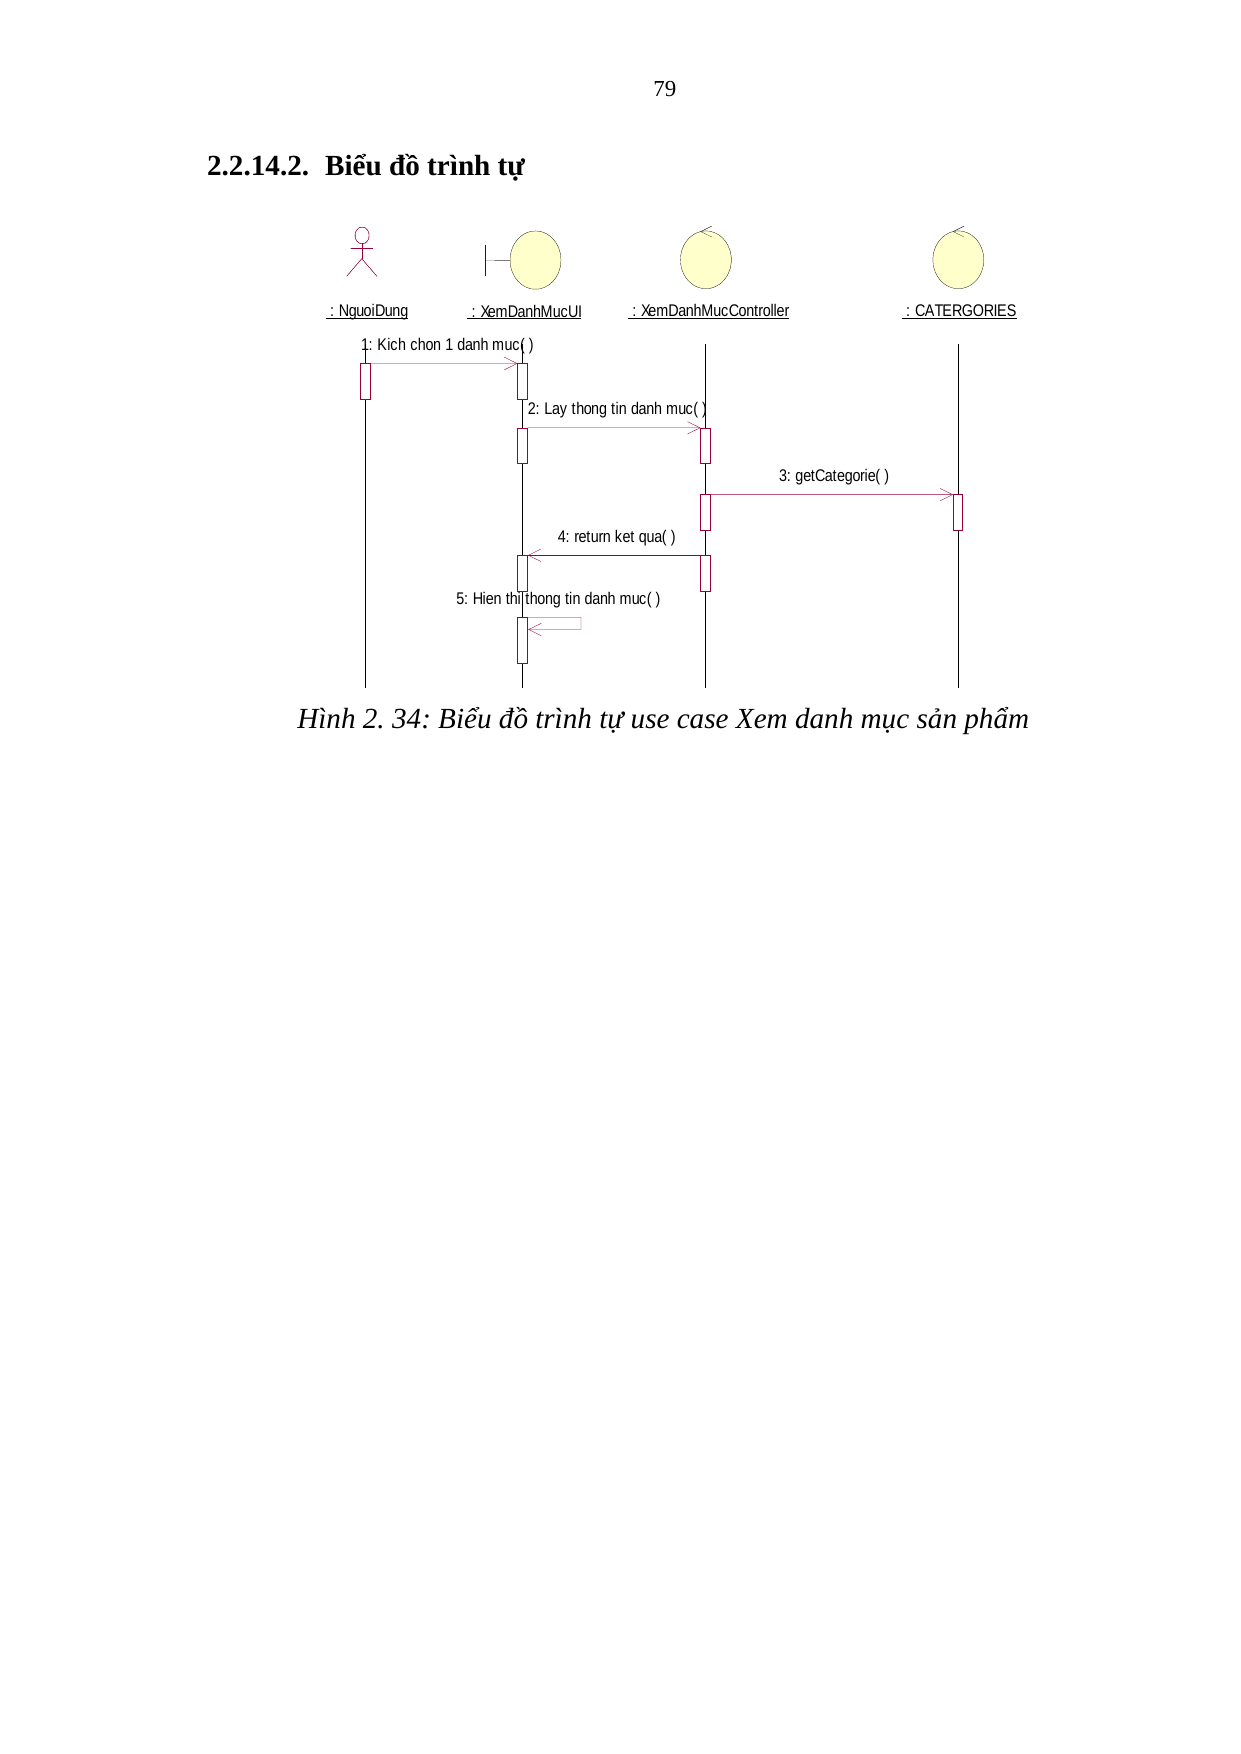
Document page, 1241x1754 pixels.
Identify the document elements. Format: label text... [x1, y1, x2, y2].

text Hình 2. 34: Biểu đồ trình tự use case Xem danh mục sản phẩm [207, 701, 1122, 734]
subtitle Biểu đồ trình tự [207, 148, 1122, 181]
